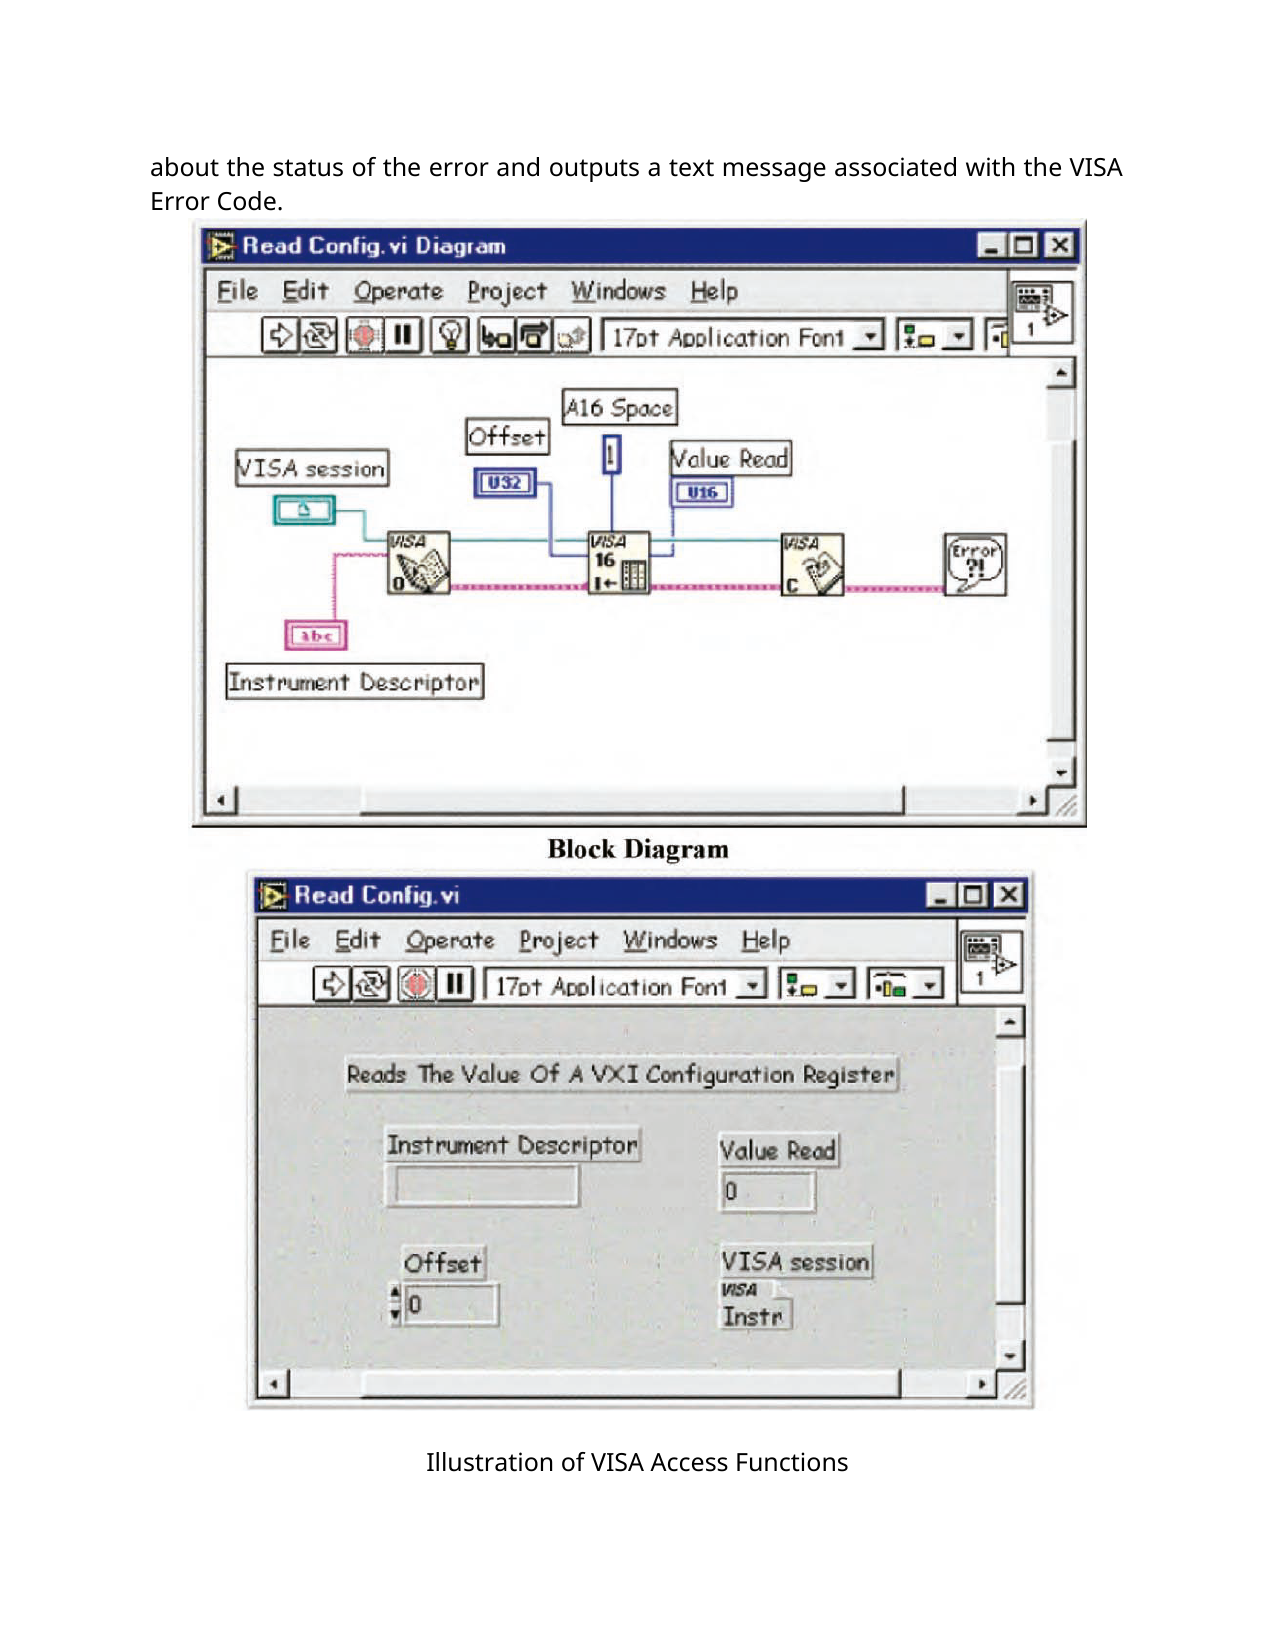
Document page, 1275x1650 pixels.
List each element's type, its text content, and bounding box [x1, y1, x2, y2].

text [150, 150, 1125, 218]
text Illustration of VISA Access Functions [150, 1444, 1125, 1479]
